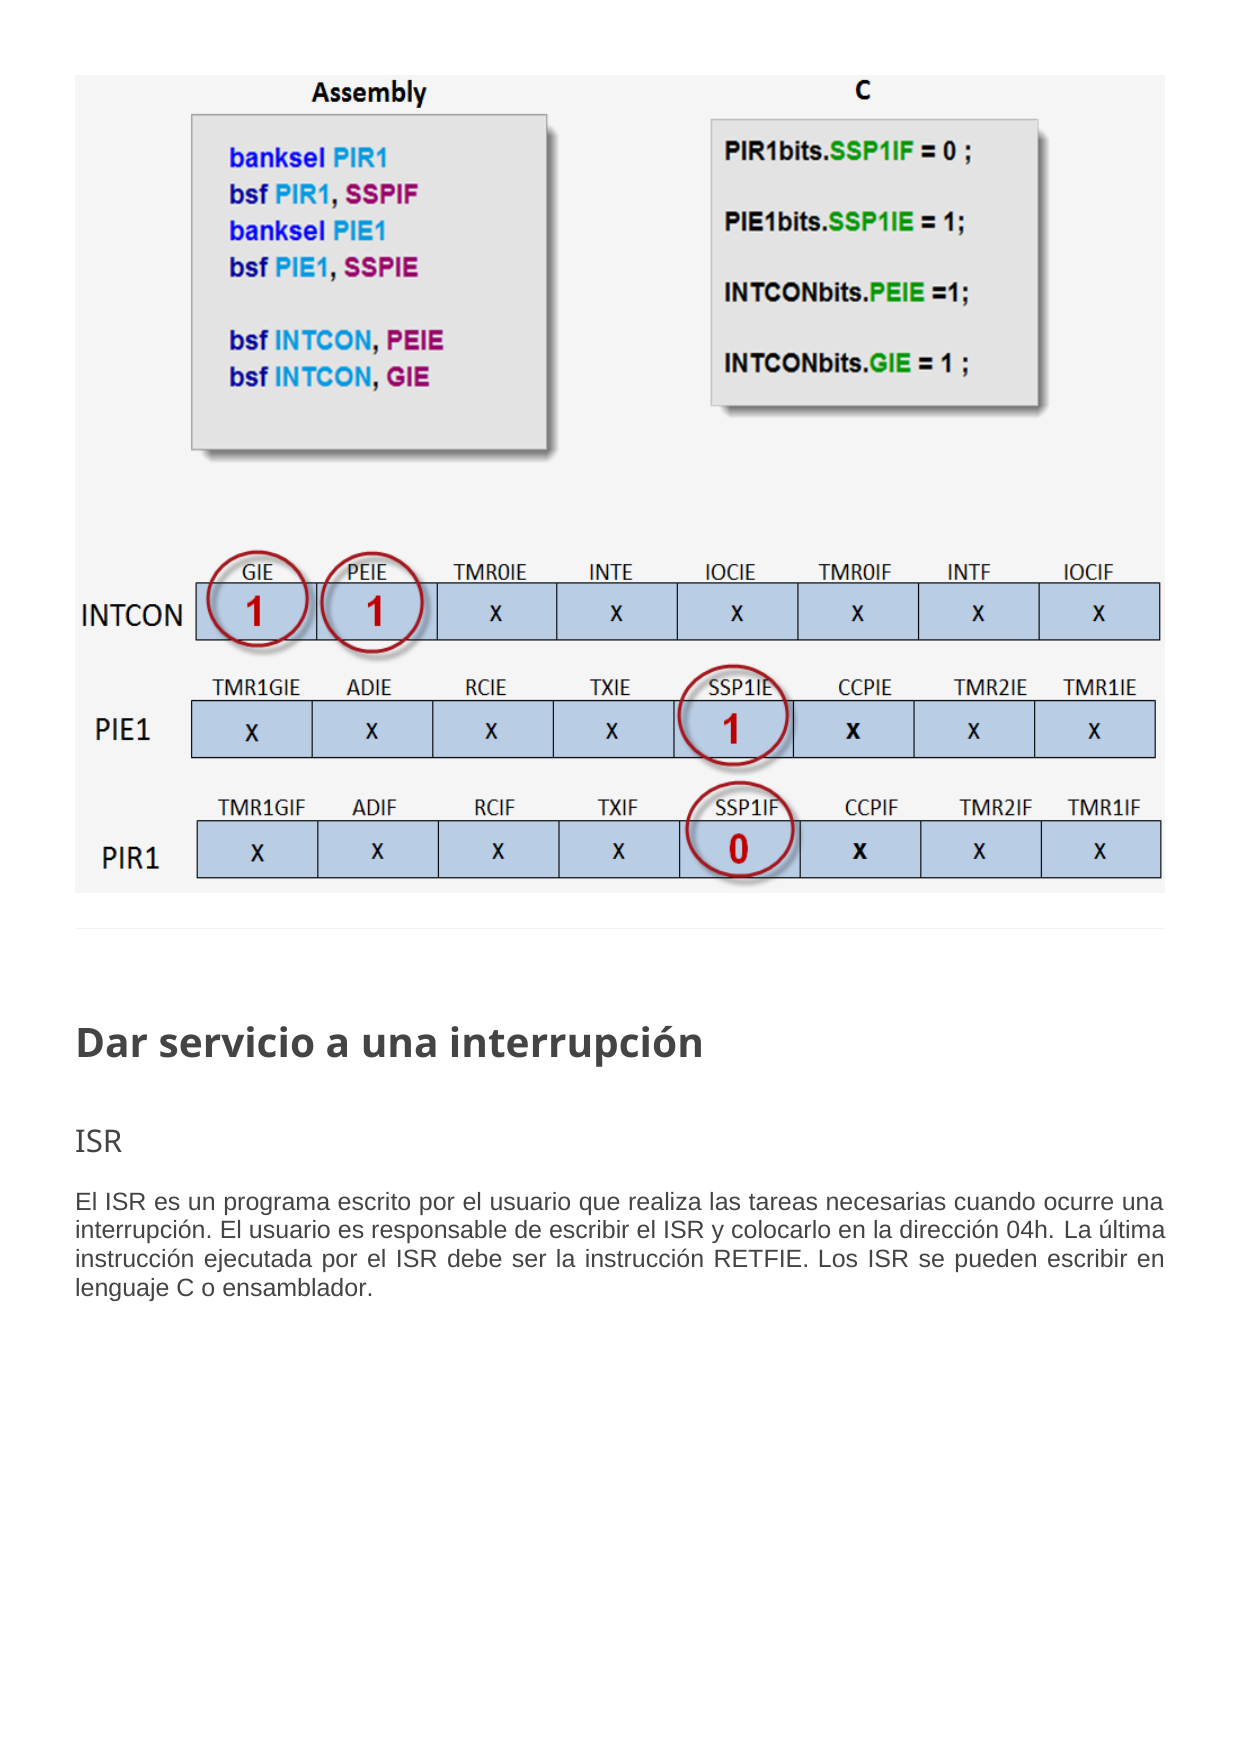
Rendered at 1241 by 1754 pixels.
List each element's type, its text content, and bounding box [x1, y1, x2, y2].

text El ISR es un programa escrito por el usuario que realiza las tareas necesarias cuando ocurre una interrupción. El usuario es responsable de escribir el ISR y colocarlo en la dirección 04h. La última instrucción ejecutada por el ISR debe ser la instrucción RETFIE. Los ISR se pueden escribir en lenguaje C o ensamblador. [75, 1187, 1165, 1302]
subtitle ISR [75, 1119, 1165, 1162]
picture [75, 75, 1166, 893]
subtitle Dar servicio a una interrupción [75, 1014, 1165, 1069]
